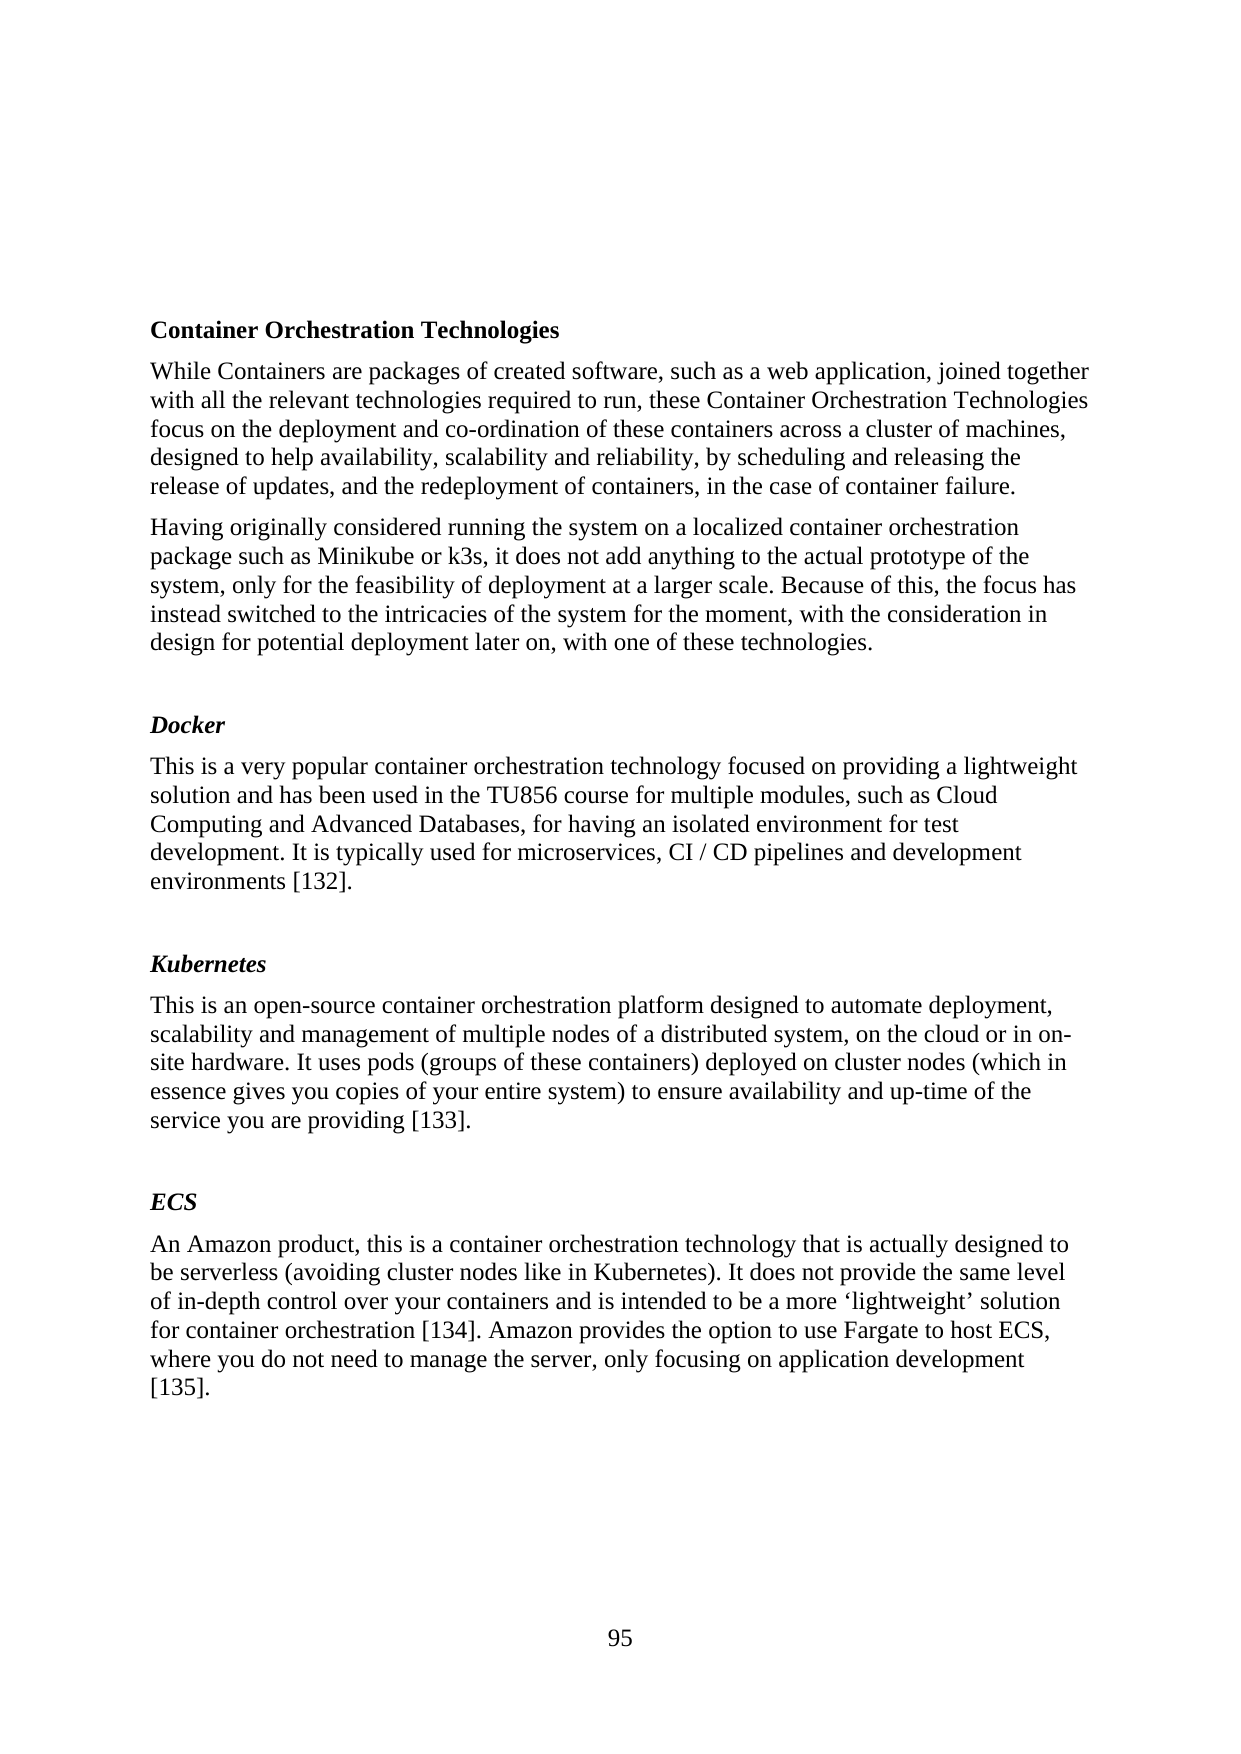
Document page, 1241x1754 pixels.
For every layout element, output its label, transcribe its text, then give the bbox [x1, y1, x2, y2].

text Kubernetes [150, 949, 1090, 977]
text This is an open-source container orchestration platform designed to automate deployment, scalability and management of multiple nodes of a distributed system, on the cloud or in on-site hardware. It uses pods (groups of these containers) deployed on cluster nodes (which in essence gives you copies of your entire system) to ensure availability and up-time of the service you are providing [133]. [150, 990, 1090, 1134]
text ECS [150, 1187, 1090, 1216]
text This is a very popular container orchestration technology focused on providing a lightweight solution and has been used in the TU856 course for multiple modules, such as Cloud Computing and Advanced Databases, for having an isolated environment for test development. It is typically used for microservices, CI / CD pipelines and development environments [132]. [150, 751, 1090, 895]
text Having originally considered running the system on a localized container orchestration package such as Minikube or k3s, it does not add anything to the actual prototype of the system, only for the feasibility of deployment at a larger scale. Because of this, the focus has instead switched to the intricacies of the system for the moment, with the consideration in design for potential deployment later on, with one of these technologies. [150, 512, 1090, 656]
text Docker [150, 710, 1090, 739]
text An Amazon product, this is a container orchestration technology that is actually designed to be serverless (avoiding cluster nodes like in Kubernetes). It does not provide the same level of in-depth control over your containers and is intended to be a more ‘lightweight’ solution for container orchestration [134]. Amazon provides the option to use Fargate to host ECS, where you do not need to manage the server, only focusing on application development [135]. [150, 1229, 1090, 1401]
text Container Orchestration Technologies [150, 315, 1090, 344]
text While Containers are packages of created software, such as a web application, joined together with all the relevant technologies required to run, these Container Orchestration Technologies focus on the deployment and co-ordination of these containers across a cluster of machines, designed to help availability, scalability and reliability, by scheduling and releasing the release of updates, and the redeployment of containers, in the case of container failure. [150, 356, 1090, 500]
